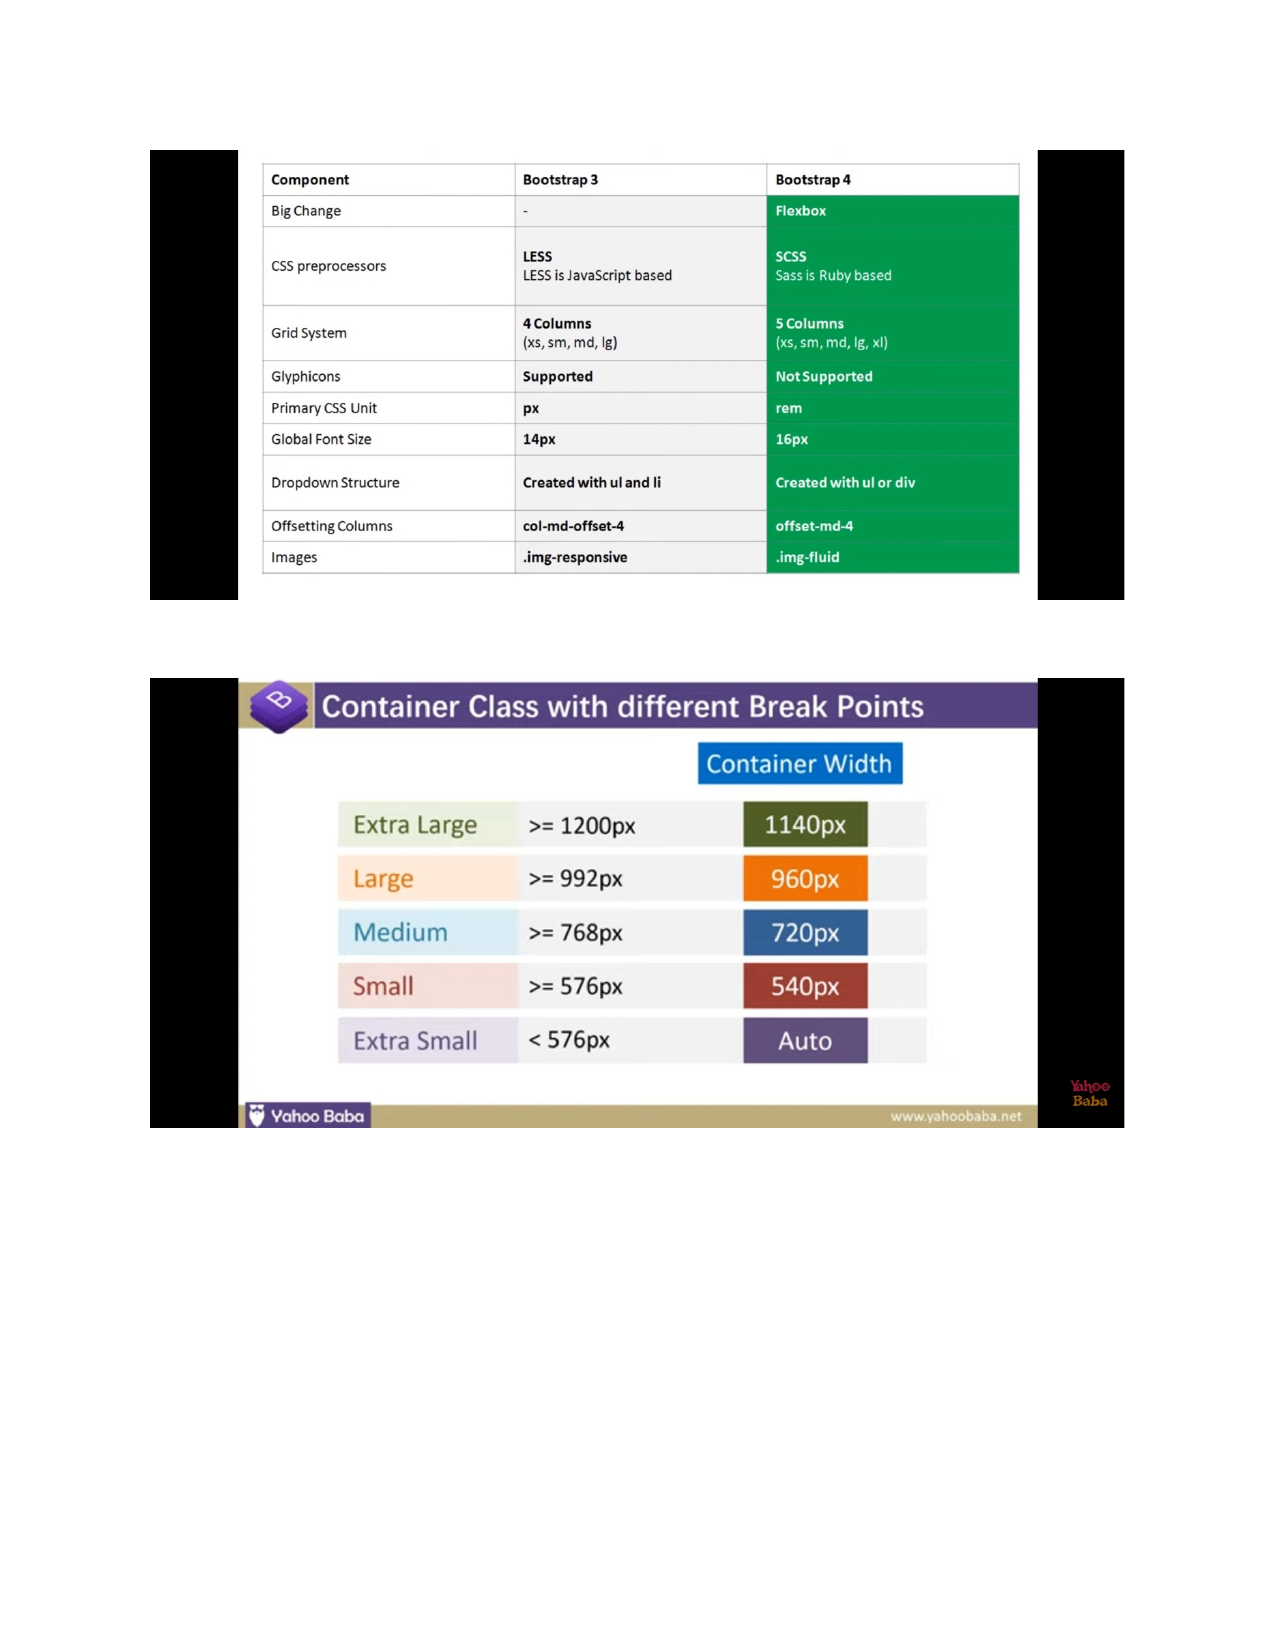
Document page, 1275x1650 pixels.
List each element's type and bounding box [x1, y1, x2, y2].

picture [150, 678, 1125, 1128]
picture [150, 150, 1125, 600]
